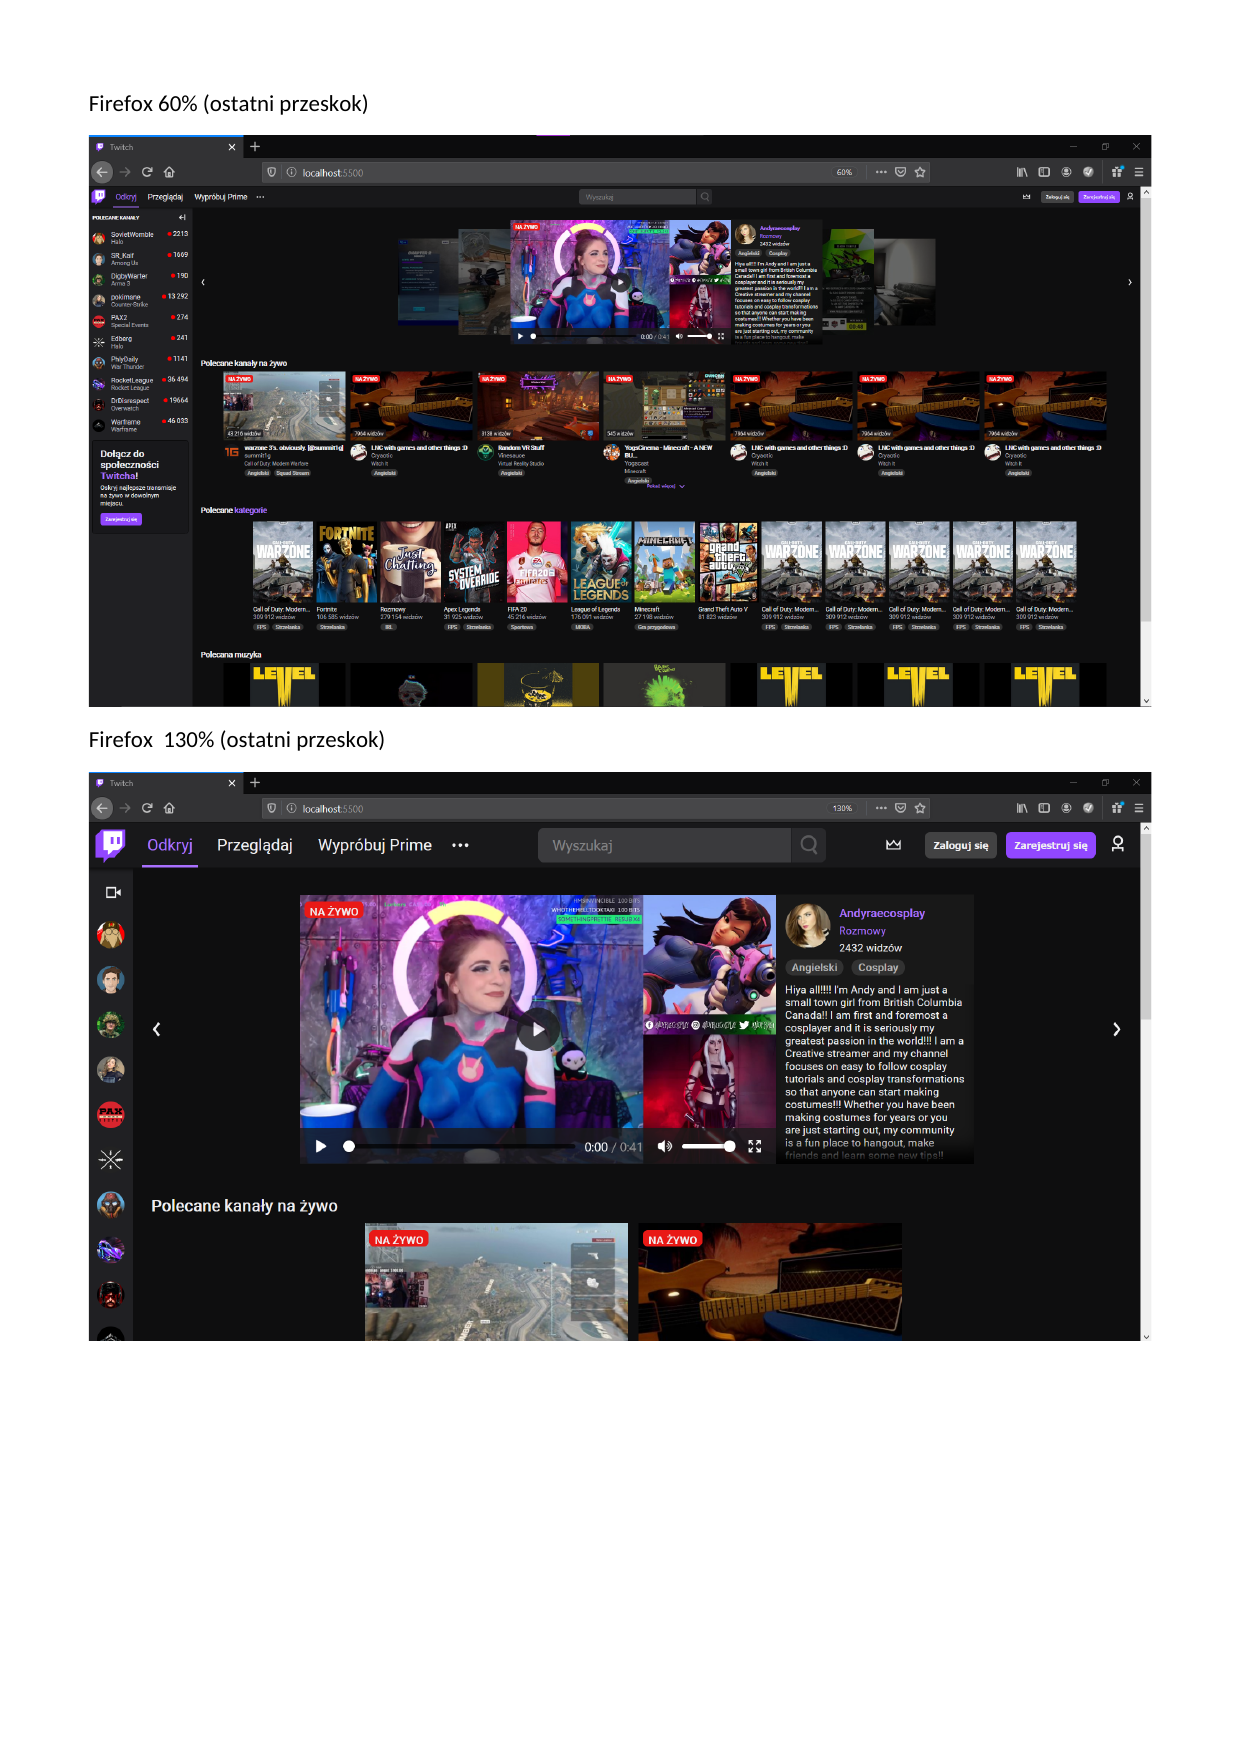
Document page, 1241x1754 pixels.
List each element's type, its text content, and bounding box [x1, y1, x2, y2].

picture [88, 772, 1152, 1341]
text Firefox 130% (ostatni przeskok) [89, 725, 1152, 753]
picture [88, 135, 1152, 707]
text Firefox 60% (ostatni przeskok) [89, 89, 1152, 117]
